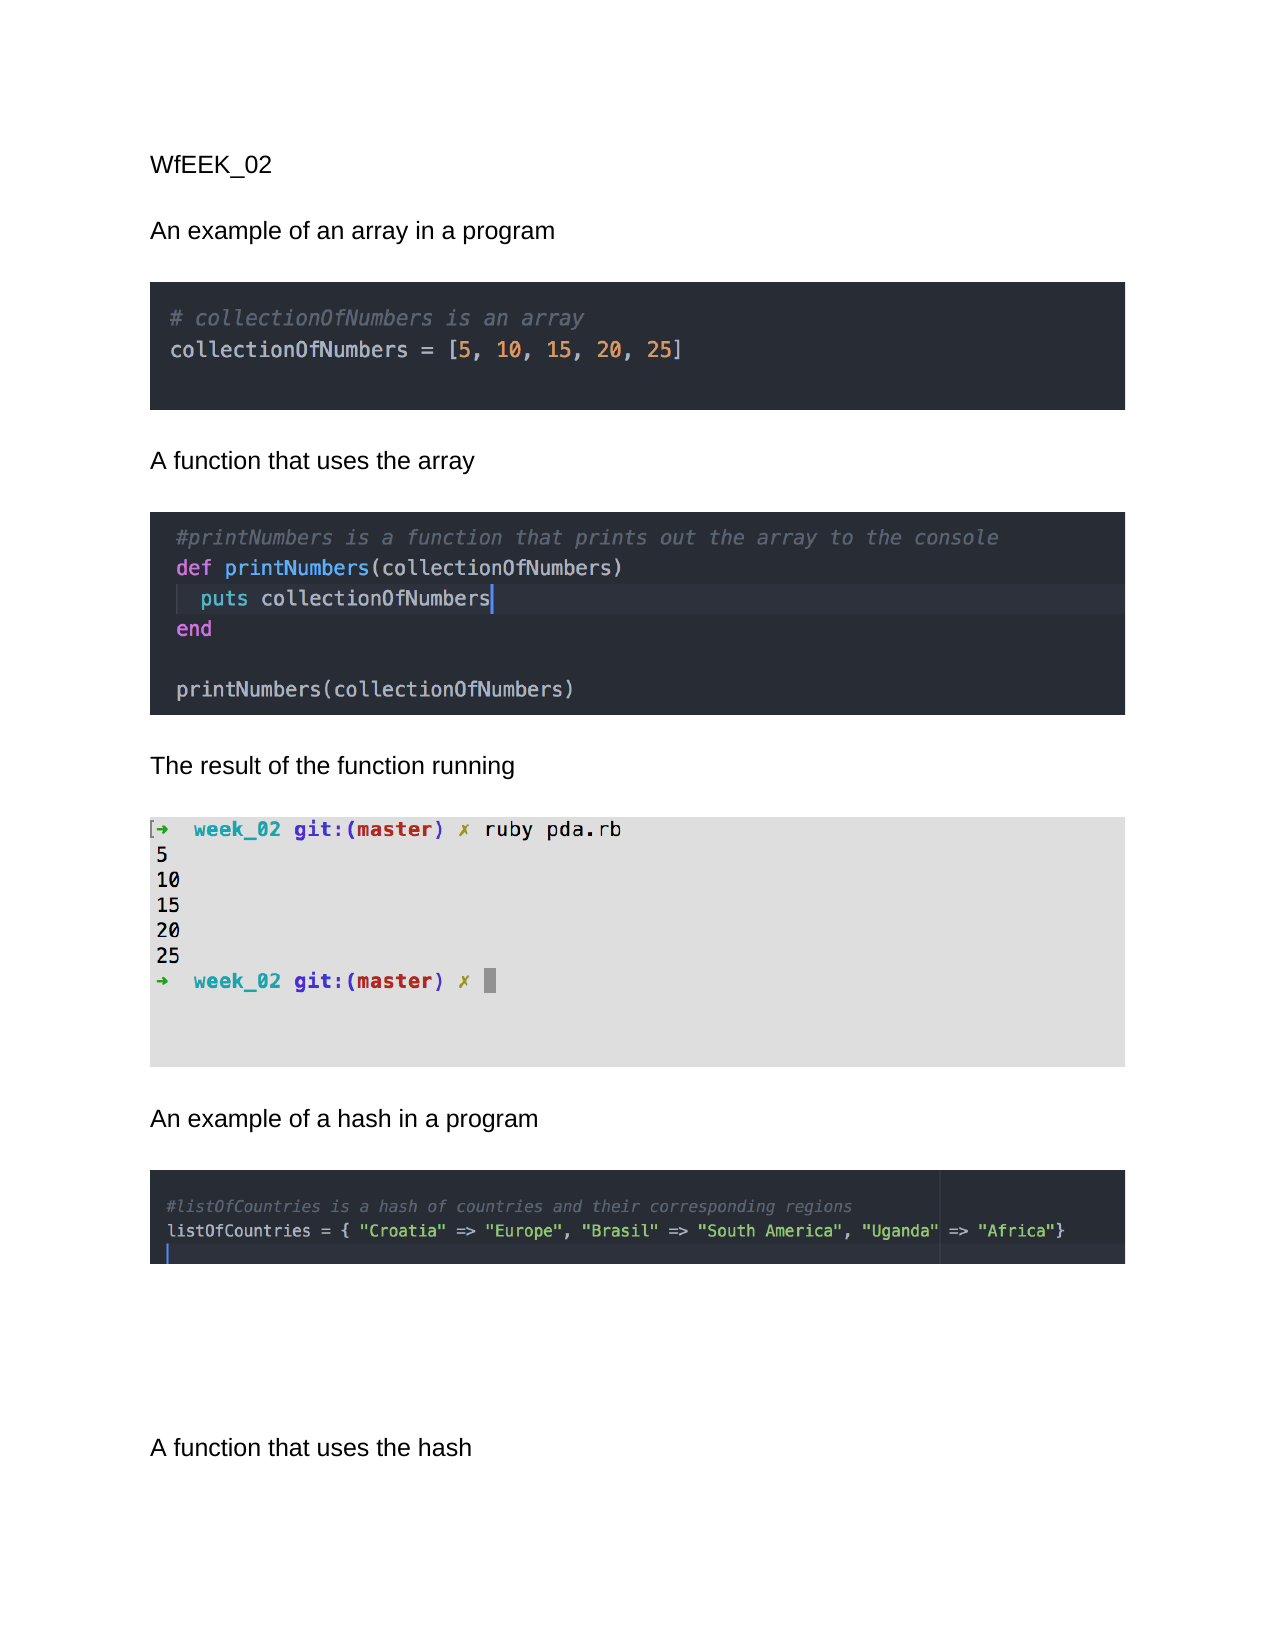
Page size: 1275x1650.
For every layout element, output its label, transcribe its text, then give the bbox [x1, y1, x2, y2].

text The result of the function running [150, 751, 1125, 780]
picture [150, 512, 1125, 715]
picture [150, 282, 1125, 410]
text WfEEK_02 [150, 150, 1125, 179]
text A function that uses the hash [150, 1433, 1125, 1461]
text An example of an array in a program [150, 216, 1125, 245]
picture [150, 817, 1125, 1067]
picture [150, 1170, 1125, 1264]
text An example of a hash in a program [150, 1104, 1125, 1133]
text A function that uses the array [150, 446, 1125, 475]
